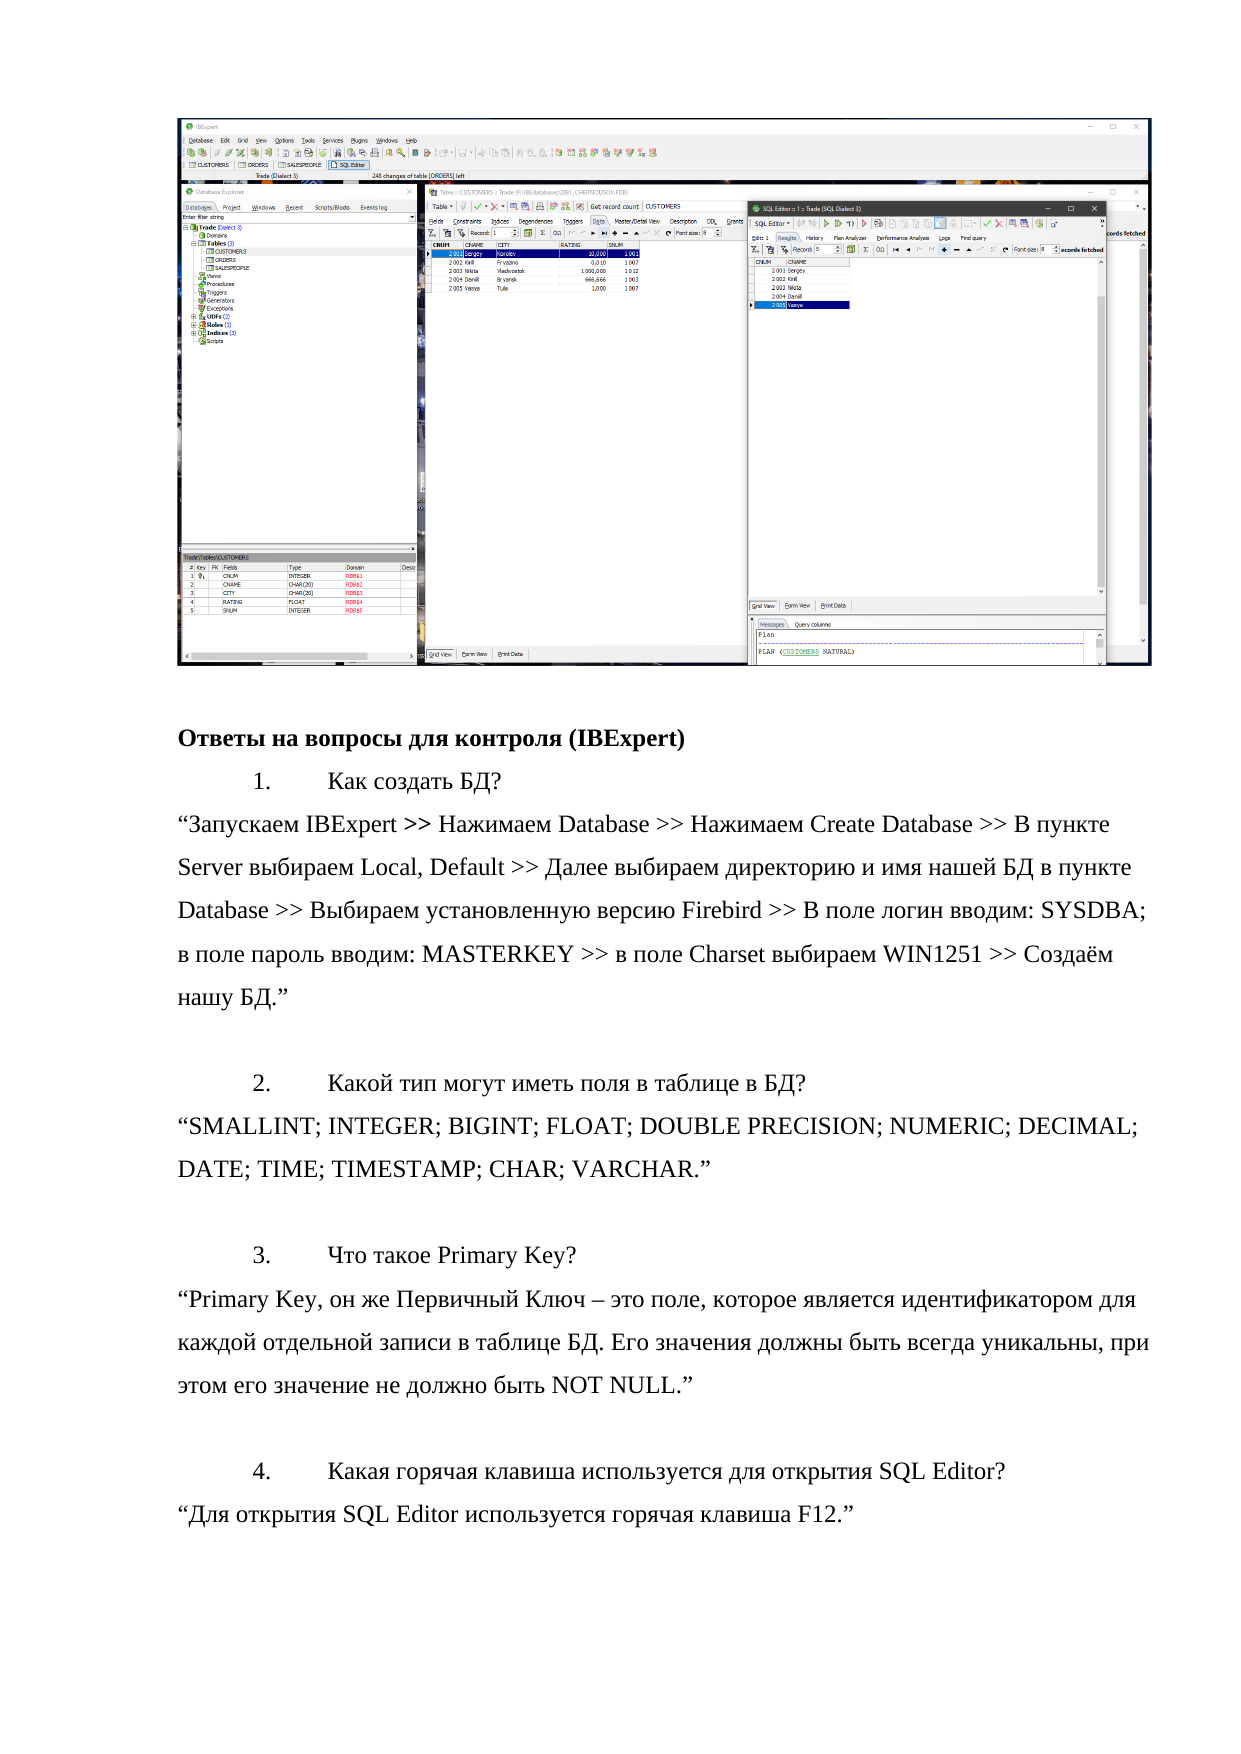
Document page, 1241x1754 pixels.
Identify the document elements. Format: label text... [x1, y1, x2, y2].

list Какой тип могут иметь поля в таблице в БД? [252, 1068, 1152, 1097]
text “Запускаем IBExpert >> Нажимаем Database >> Нажимаем Create Database >> В пункте Server выбираем Local, Default >> Далее выбираем директорию и имя нашей БД в пункте Database >> Выбираем установленную версию Firebird >> В поле логин вводим: SYSDBA; в поле пароль вводим: MASTERKEY >> в поле Charset выбираем WIN1251 >> Создаём нашу БД.” [177, 809, 1152, 1011]
list Какая горячая клавиша используется для открытия SQL Editor? [252, 1456, 1152, 1485]
list Как создать БД? [252, 766, 1152, 795]
list Что такое Primary Key? [252, 1241, 1152, 1269]
text “SMALLINT; INTEGER; BIGINT; FLOAT; DOUBLE PRECISION; NUMERIC; DECIMAL; DATE; TIME; TIMESTAMP; CHAR; VARCHAR.” [177, 1111, 1152, 1183]
picture [177, 118, 1152, 666]
text Ответы на вопросы для контроля (IBExpert) [177, 723, 1152, 752]
text “Для открытия SQL Editor используется горячая клавиша F12.” [177, 1499, 1152, 1528]
text “Primary Key, он же Первичный Ключ – это поле, которое является идентификатором для каждой отдельной записи в таблице БД. Его значения должны быть всегда уникальны, при этом его значение не должно быть NOT NULL.” [177, 1284, 1152, 1399]
